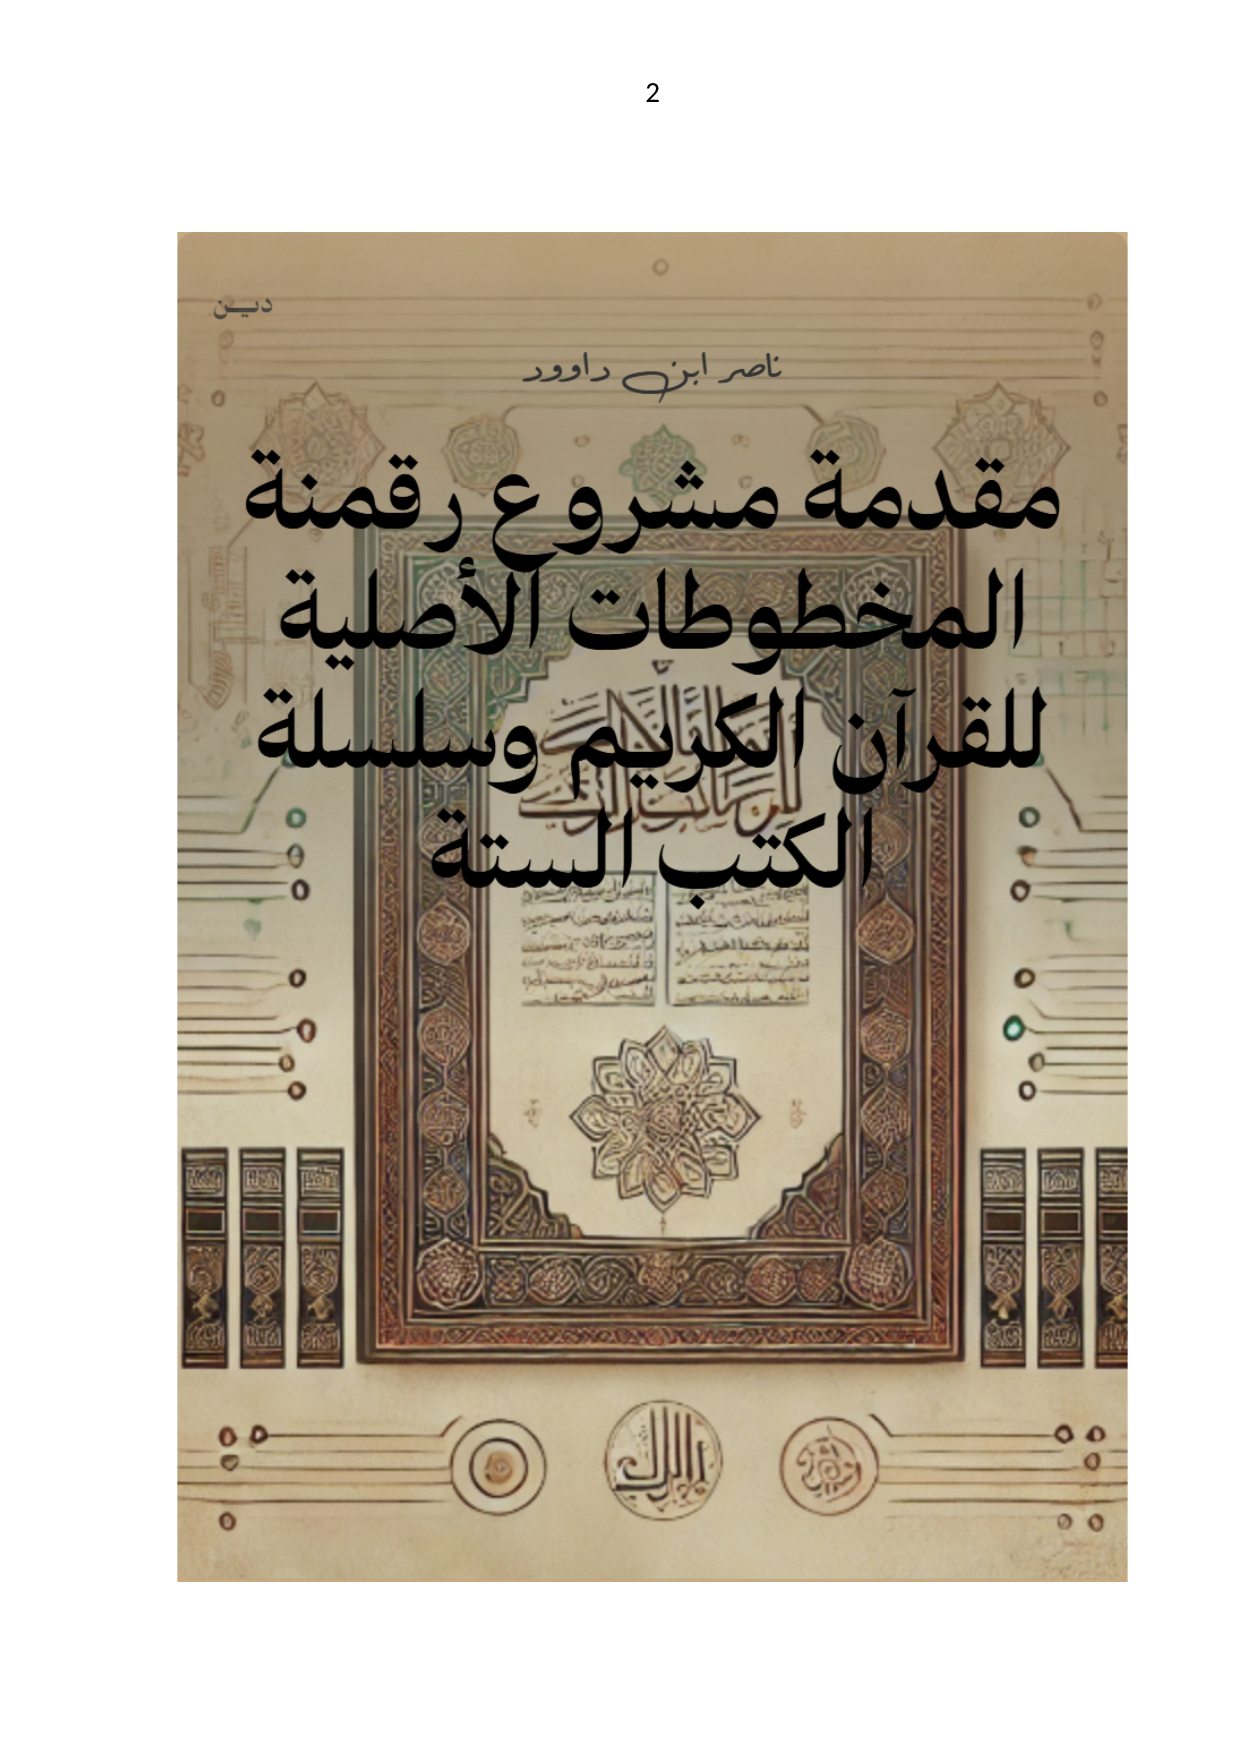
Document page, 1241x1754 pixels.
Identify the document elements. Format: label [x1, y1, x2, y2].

picture [177, 232, 1128, 1582]
